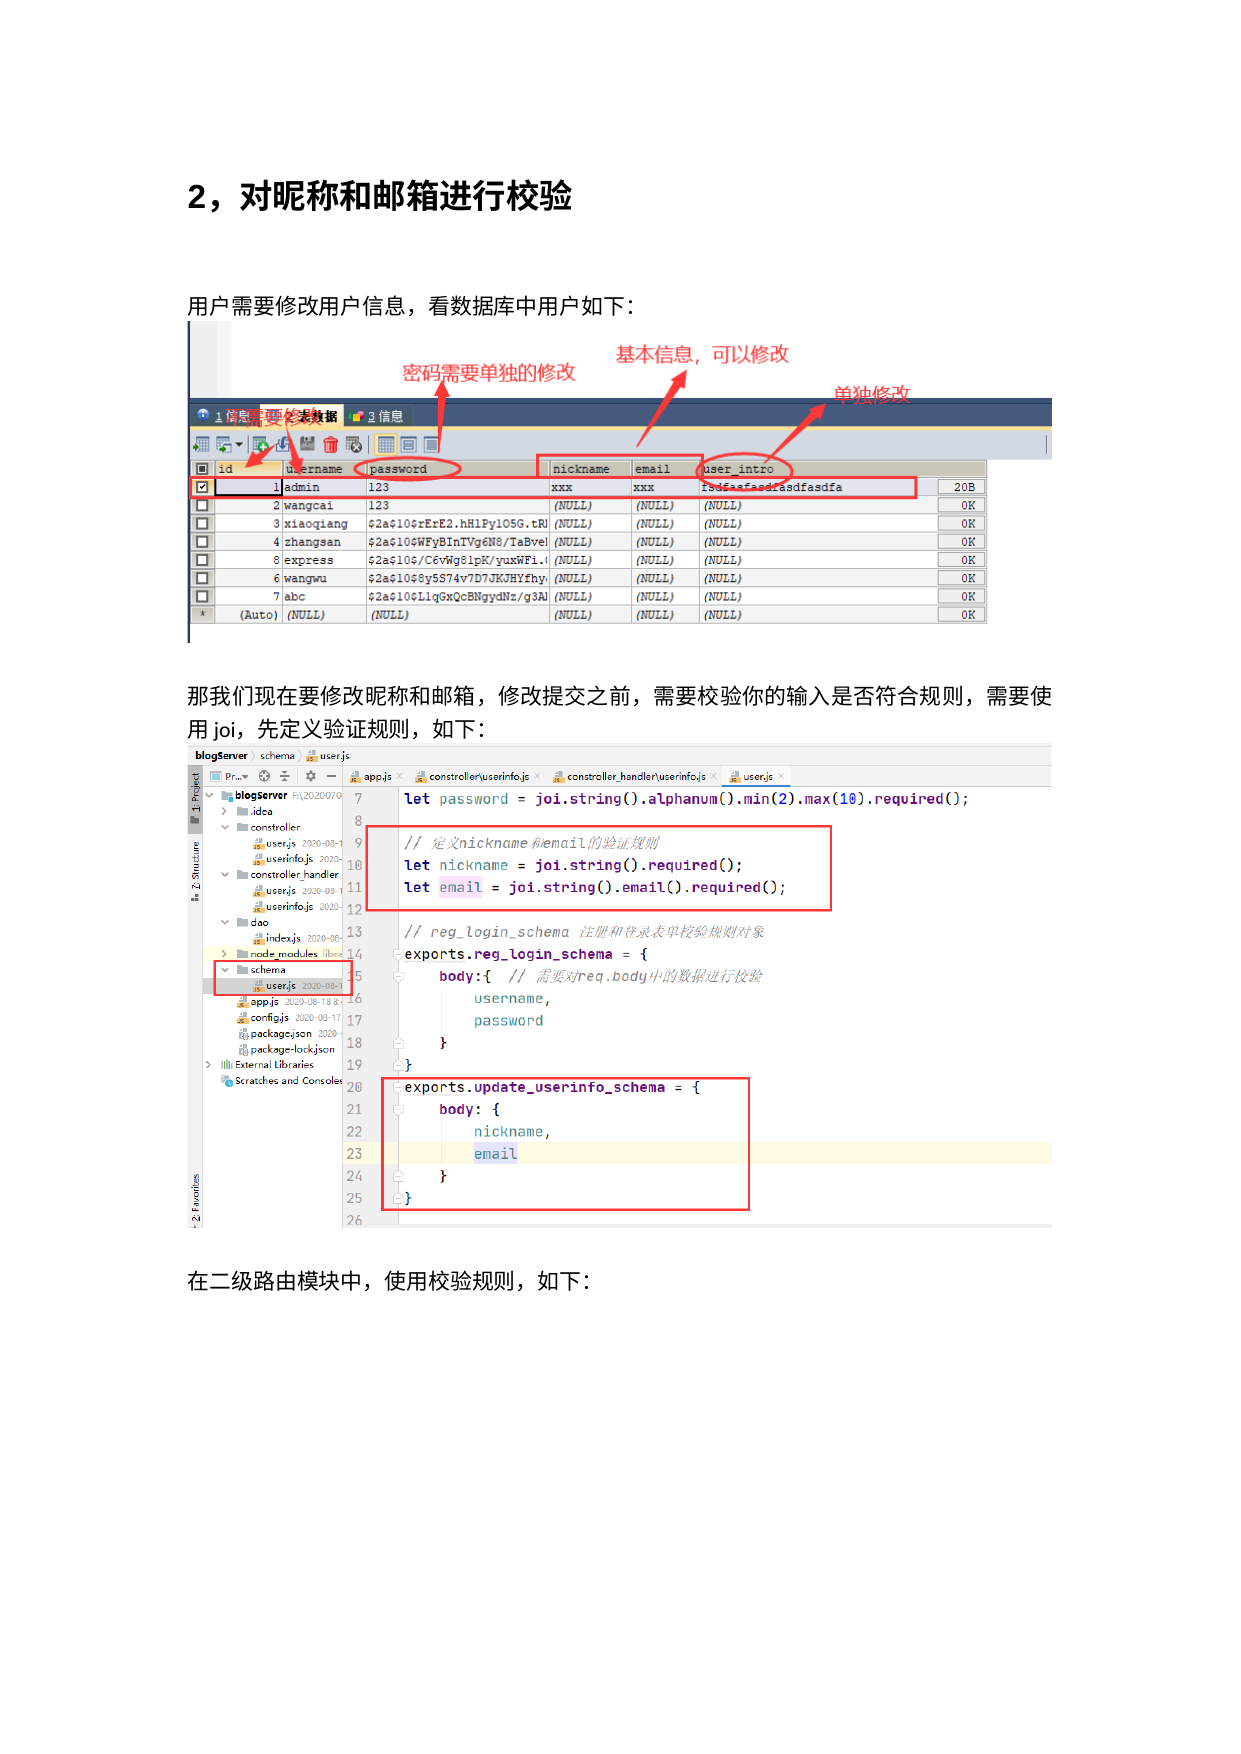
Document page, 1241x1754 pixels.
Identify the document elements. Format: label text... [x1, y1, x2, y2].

subtitle 2，对昵称和邮箱进行校验 [187, 162, 1053, 227]
picture [187, 743, 1052, 1228]
list 在二级路由模块中，使用校验规则，如下： [187, 1264, 1053, 1296]
picture [187, 321, 1052, 643]
list 那我们现在要修改昵称和邮箱，修改提交之前，需要校验你的输入是否符合规则，需要使用joi，先定义验证规则，如下： [187, 679, 1053, 744]
list 用户需要修改用户信息，看数据库中用户如下： [187, 289, 1053, 321]
